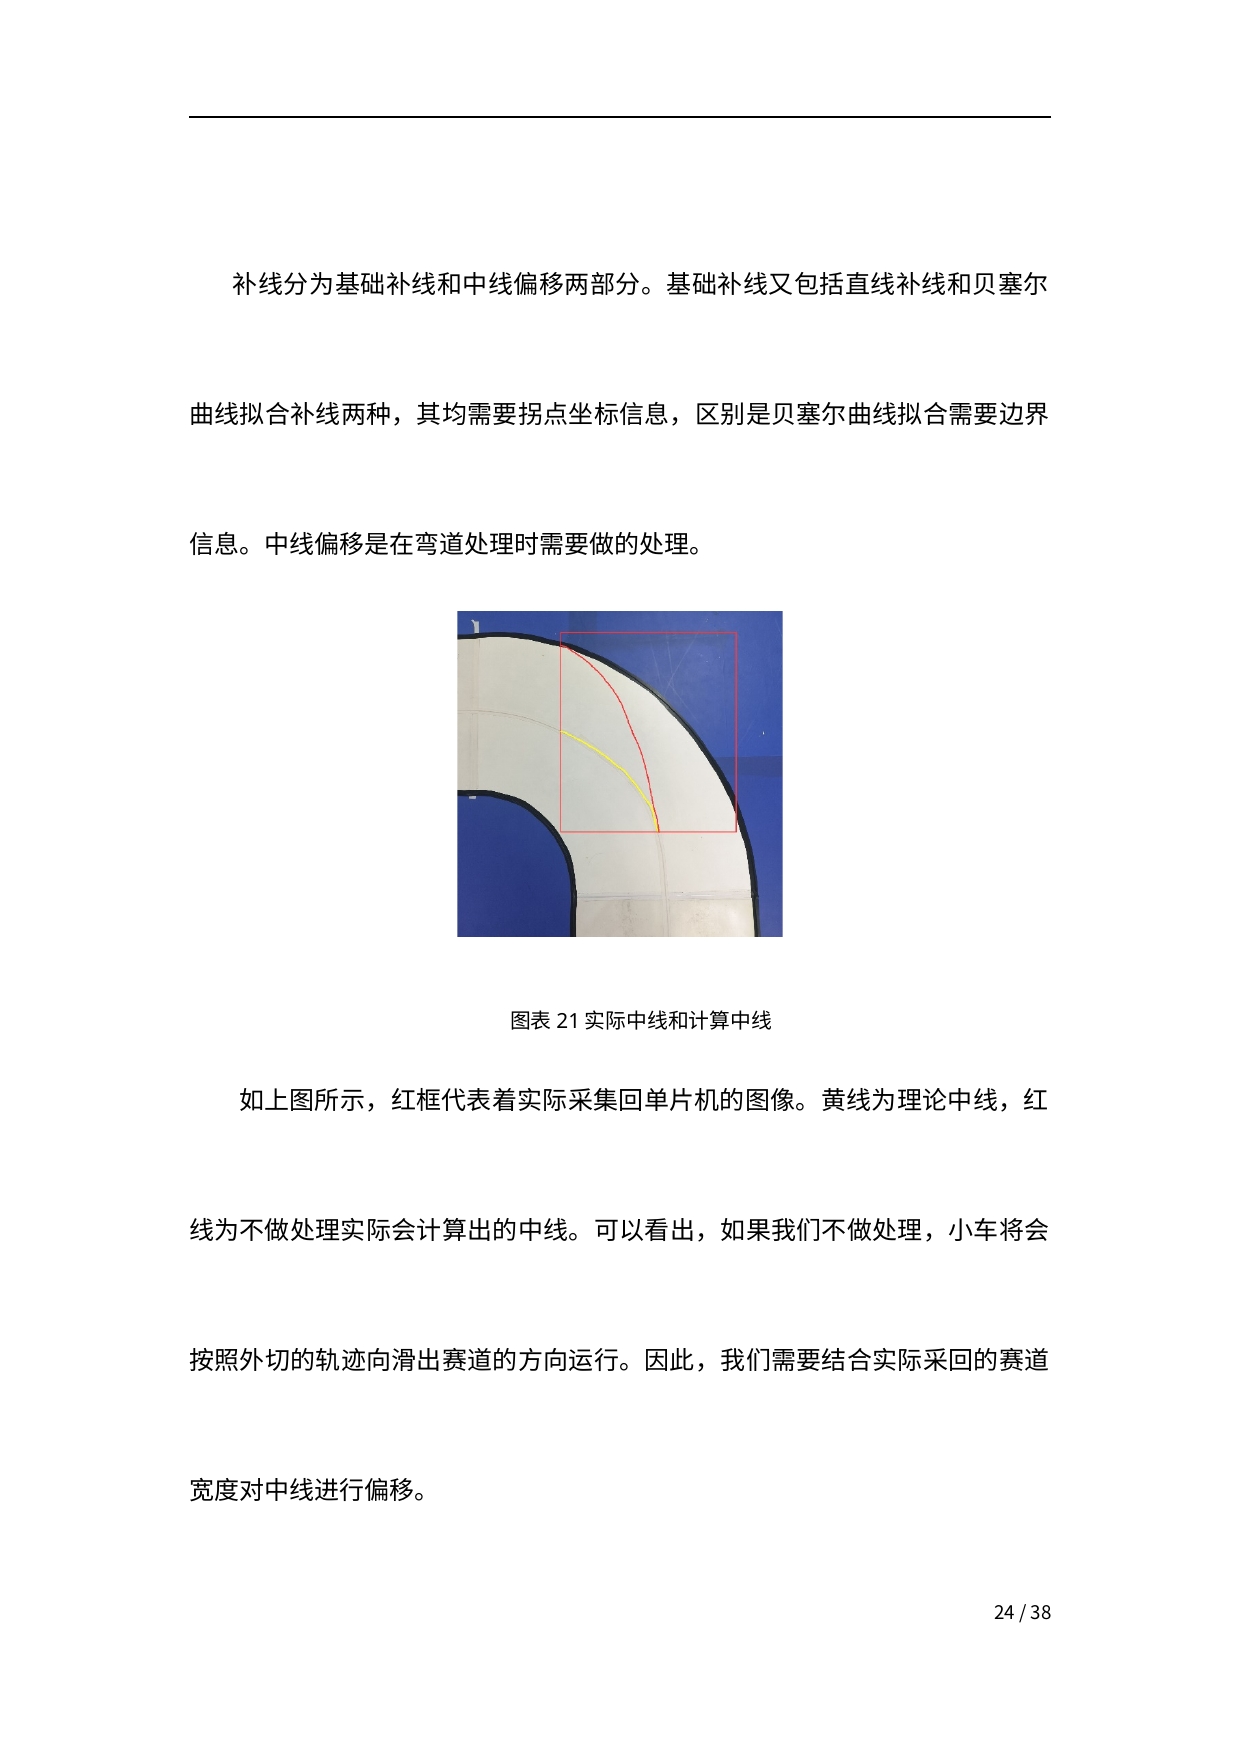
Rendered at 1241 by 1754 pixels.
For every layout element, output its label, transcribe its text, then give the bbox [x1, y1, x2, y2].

text 图表 21 实际中线和计算中线 [189, 1003, 1051, 1036]
picture [457, 611, 783, 937]
text 补线分为基础补线和中线偏移两部分。基础补线又包括直线补线和贝塞尔曲线拟合补线两种，其均需要拐点坐标信息，区别是贝塞尔曲线拟合需要边界信息。中线偏移是在弯道处理时需要做的处理。 [189, 251, 1051, 576]
text 如上图所示，红框代表着实际采集回单片机的图像。黄线为理论中线，红线为不做处理实际会计算出的中线。可以看出，如果我们不做处理，小车将会按照外切的轨迹向滑出赛道的方向运行。因此，我们需要结合实际采回的赛道宽度对中线进行偏移。 [189, 1066, 1051, 1521]
